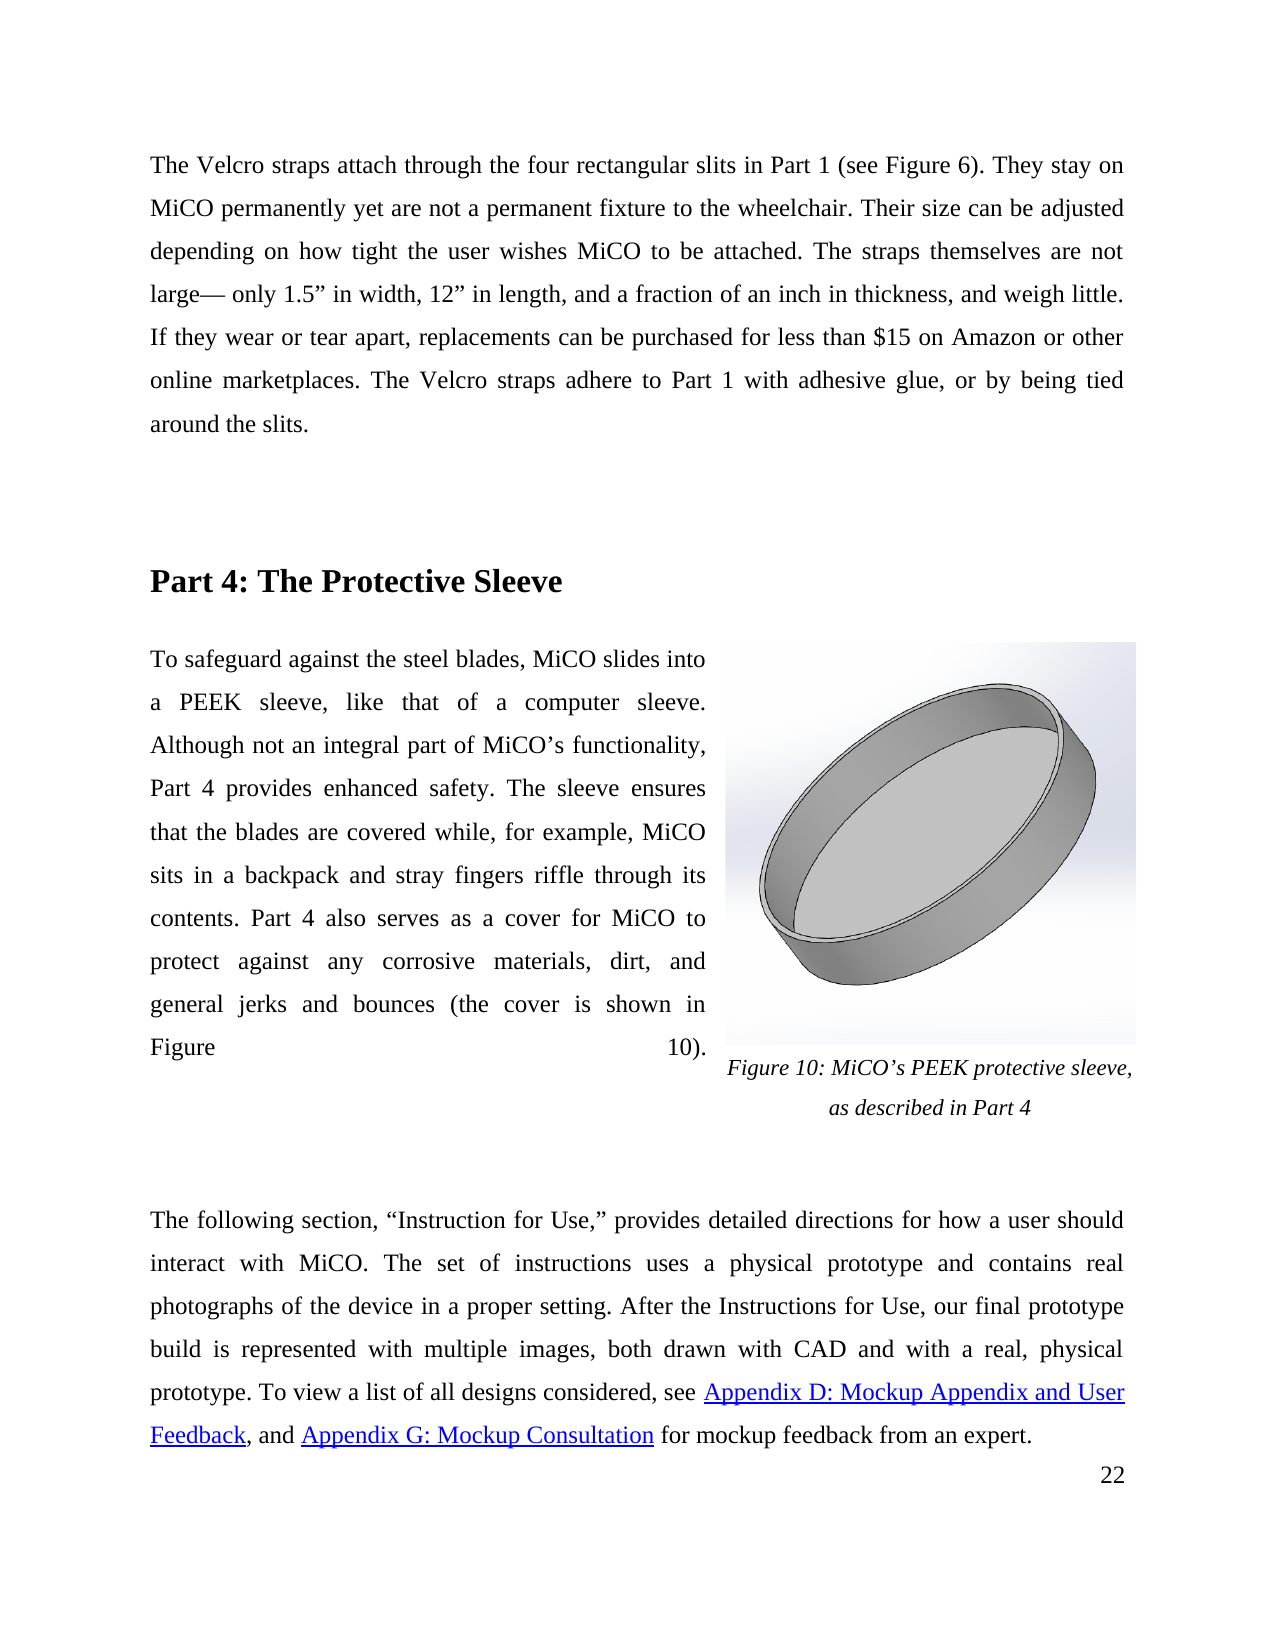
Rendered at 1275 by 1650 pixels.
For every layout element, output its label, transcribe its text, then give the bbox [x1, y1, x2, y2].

text The Velcro straps attach through the four rectangular slits in Part 1 (see Figure 6). They stay on MiCO permanently yet are not a permanent fixture to the wheelchair. Their size can be adjusted depending on how tight the user wishes MiCO to be attached. The straps themselves are not large— only 1.5” in width, 12” in length, and a fraction of an inch in thickness, and weigh little. If they wear or tear apart, replacements can be purchased for less than $15 on Amazon or other online marketplaces. The Velcro straps adhere to Part 1 with adhesive glue, or by being tied around the slits. [150, 150, 1125, 437]
picture [725, 642, 1137, 1045]
text The following section, “Instruction for Use,” provides detailed directions for how a user should interact with MiCO. The set of instructions uses a physical prototype and contains real photographs of the device in a proper setting. After the Instructions for Use, our final prototype build is represented with multiple images, both drawn with CAD and with a real, physical prototype. To view a list of all designs considered, see Appendix D: Mockup Appendix and User Feedback, and Appendix G: Mockup Consultation for mockup feedback from an expert. [150, 1205, 1125, 1449]
subtitle Part 4: The Protective Sleeve [150, 562, 1125, 600]
